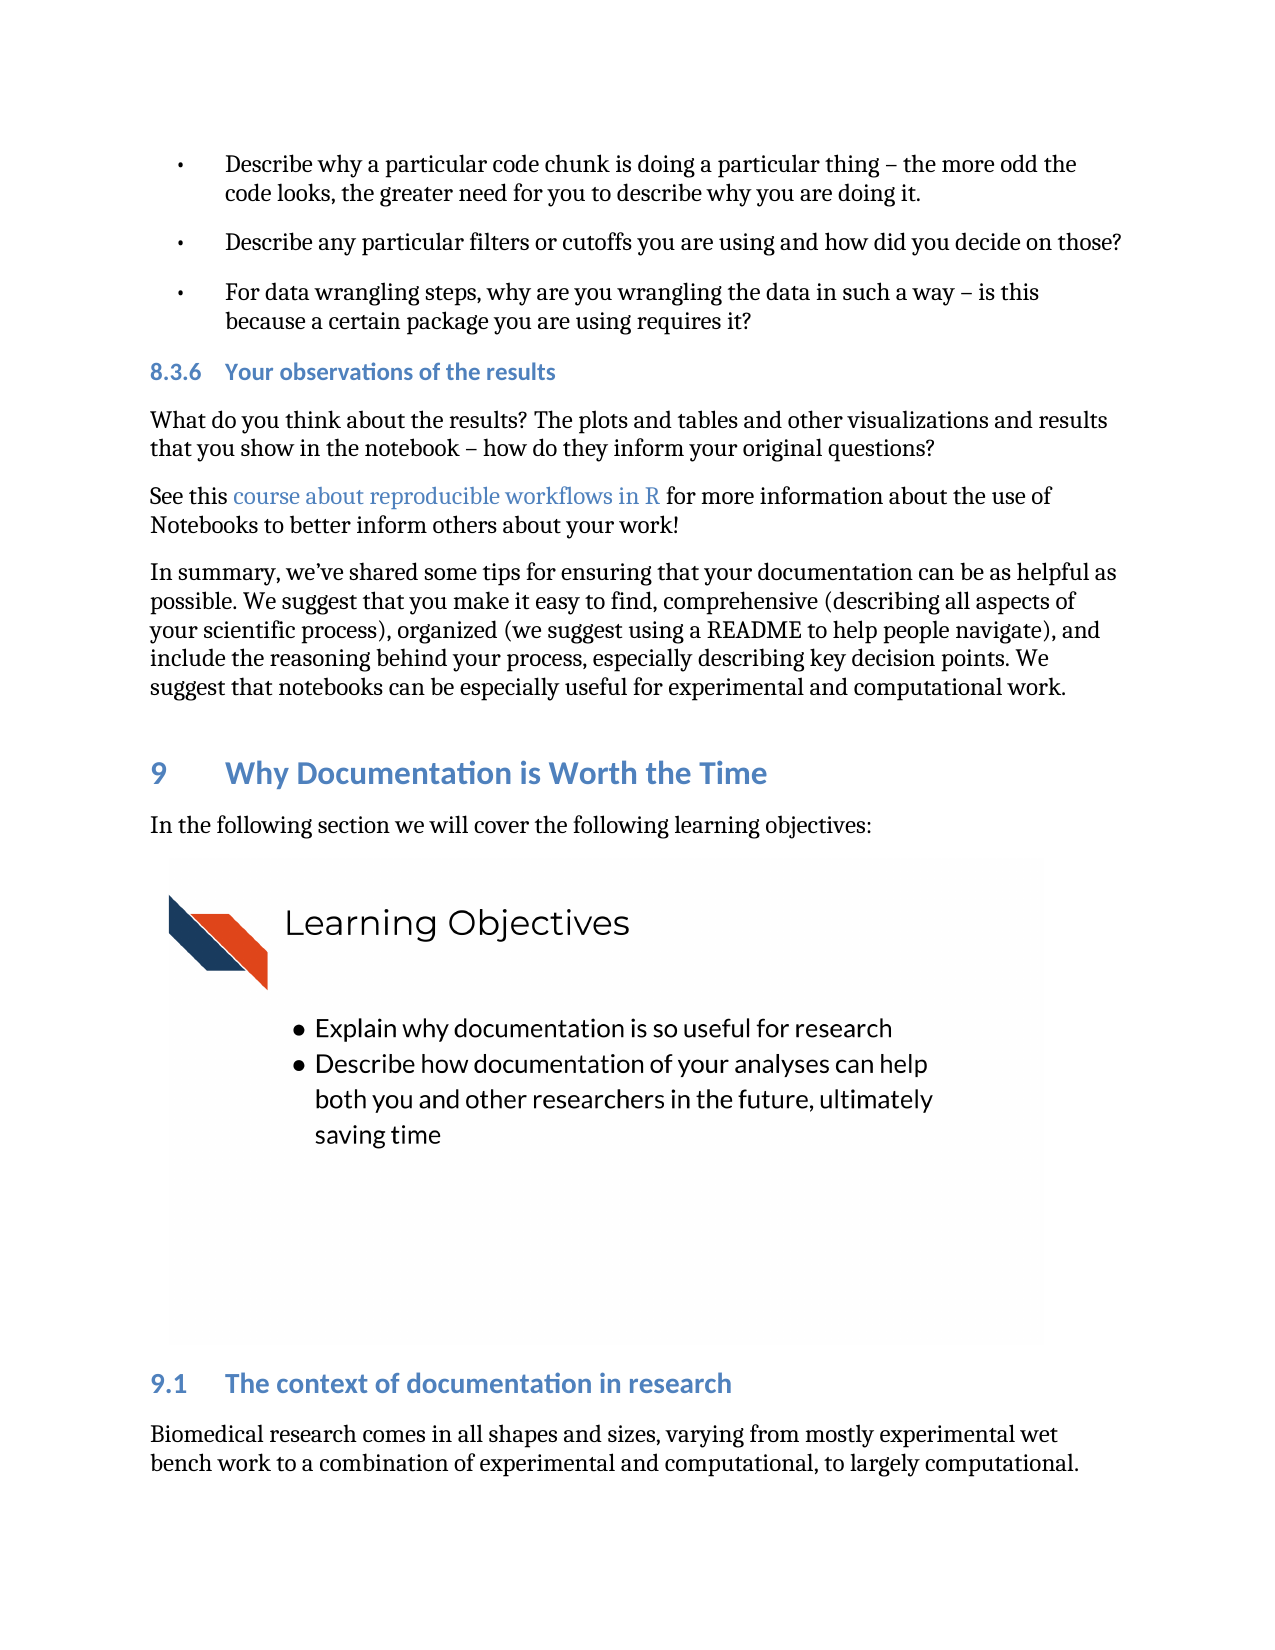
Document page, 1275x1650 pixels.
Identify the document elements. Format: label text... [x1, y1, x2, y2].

text In summary, we’ve shared some tips for ensuring that your documentation can be as helpful as possible. We suggest that you make it easy to find, comprehensive (describing all aspects of your scientific process), organized (we suggest using a README to help people navigate), and include the reasoning behind your process, especially describing key decision points. We suggest that notebooks can be especially useful for experimental and computational work. [150, 558, 1125, 702]
text In the following section we will cover the following learning objectives: [150, 811, 1125, 840]
list For data wrangling steps, why are you wrangling the data in such a way – is this because a certain package you are using requires it? [175, 278, 1125, 335]
subtitle 8.3.6 Your observations of the results [150, 356, 1125, 387]
picture [168, 858, 1044, 1345]
text See this course about reproducible workflows in R for more information about the use of Notebooks to better inform others about your work! [150, 482, 1125, 539]
subtitle 9.1 The context of documentation in research [150, 1365, 1125, 1401]
text What do you think about the results? The plots and tables and other visualizations and results that you show in the notebook – how do they inform your original questions? [150, 406, 1125, 463]
list Describe any particular filters or cutoffs you are using and how did you decide on those? [175, 228, 1125, 257]
list Describe why a particular code chunk is doing a particular thing – the more odd the code looks, the greater need for you to describe why you are doing it. [175, 150, 1125, 207]
text Biomedical research comes in all shapes and sizes, varying from mostly experimental wet bench work to a combination of experimental and computational, to largely computational. [150, 1420, 1125, 1477]
subtitle 9 Why Documentation is Worth the Time [150, 752, 1125, 792]
